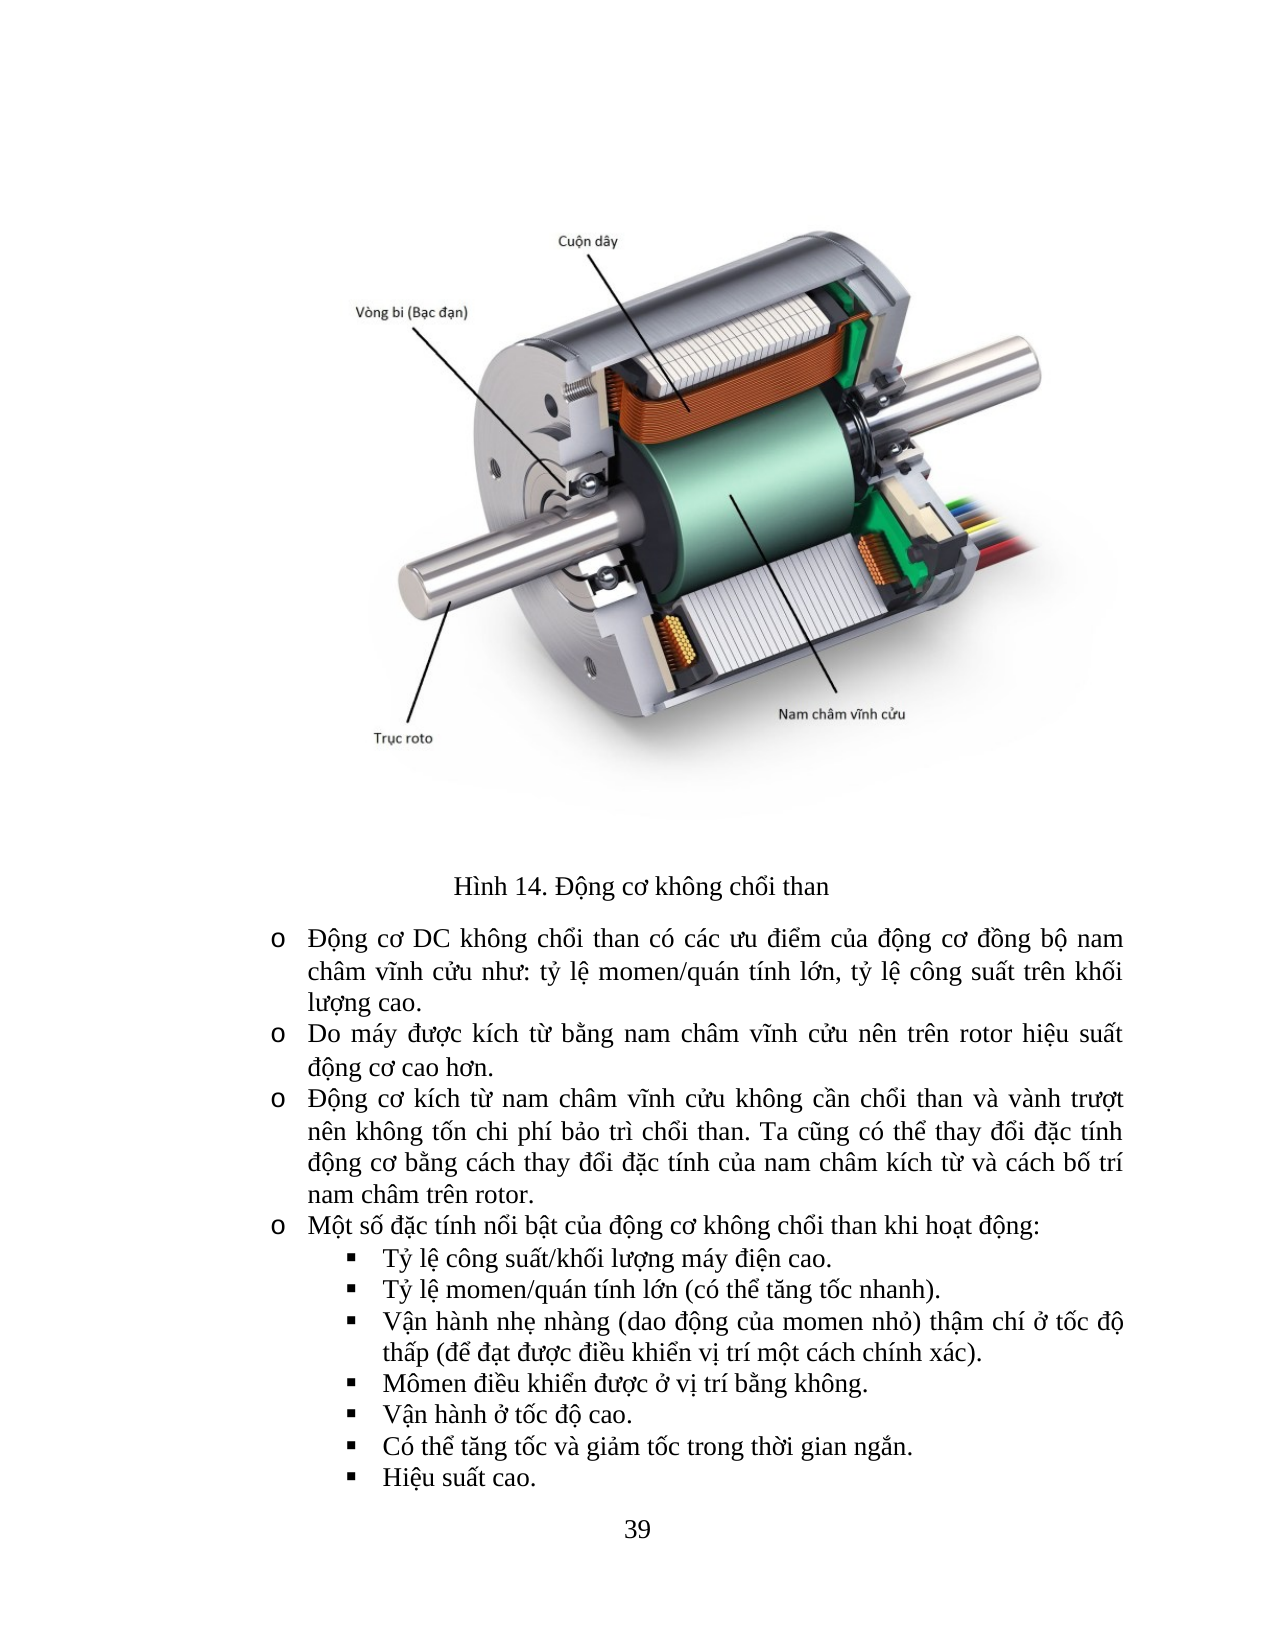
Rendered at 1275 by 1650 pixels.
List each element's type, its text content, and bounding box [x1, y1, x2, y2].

list Hiệu suất cao. [345, 1461, 1125, 1492]
picture [307, 150, 1142, 870]
list Vận hành nhẹ nhàng (dao động của momen nhỏ) thậm chí ở tốc độ thấp (để đạt được điều khiển vị trí một cách chính xác). [345, 1305, 1125, 1367]
list Mômen điều khiển được ở vị trí bằng không. [345, 1367, 1125, 1398]
list Tỷ lệ momen/quán tính lớn (có thể tăng tốc nhanh). [345, 1273, 1125, 1305]
list Vận hành ở tốc độ cao. [345, 1398, 1125, 1430]
list Do máy được kích từ bằng nam châm vĩnh cửu nên trên rotor hiệu suất động cơ cao hơn. [270, 1017, 1125, 1082]
list Một số đặc tính nổi bật của động cơ không chổi than khi hoạt động: [270, 1209, 1125, 1242]
list Có thể tăng tốc và giảm tốc trong thời gian ngắn. [345, 1430, 1125, 1461]
list Động cơ kích từ nam châm vĩnh cửu không cần chổi than và vành trượt nên không tốn chi phí bảo trì chổi than. Ta cũng có thể thay đổi đặc tính động cơ bằng cách thay đổi đặc tính của nam châm kích từ và cách bố trí nam châm trên rotor. [270, 1082, 1125, 1209]
text Hình 14. Động cơ không chổi than [157, 870, 1125, 901]
list Tỷ lệ công suất/khối lượng máy điện cao. [345, 1242, 1125, 1273]
list Động cơ DC không chổi than có các ưu điểm của động cơ đồng bộ nam châm vĩnh cửu như: tỷ lệ momen/quán tính lớn, tỷ lệ công suất trên khối lượng cao. [270, 922, 1125, 1017]
